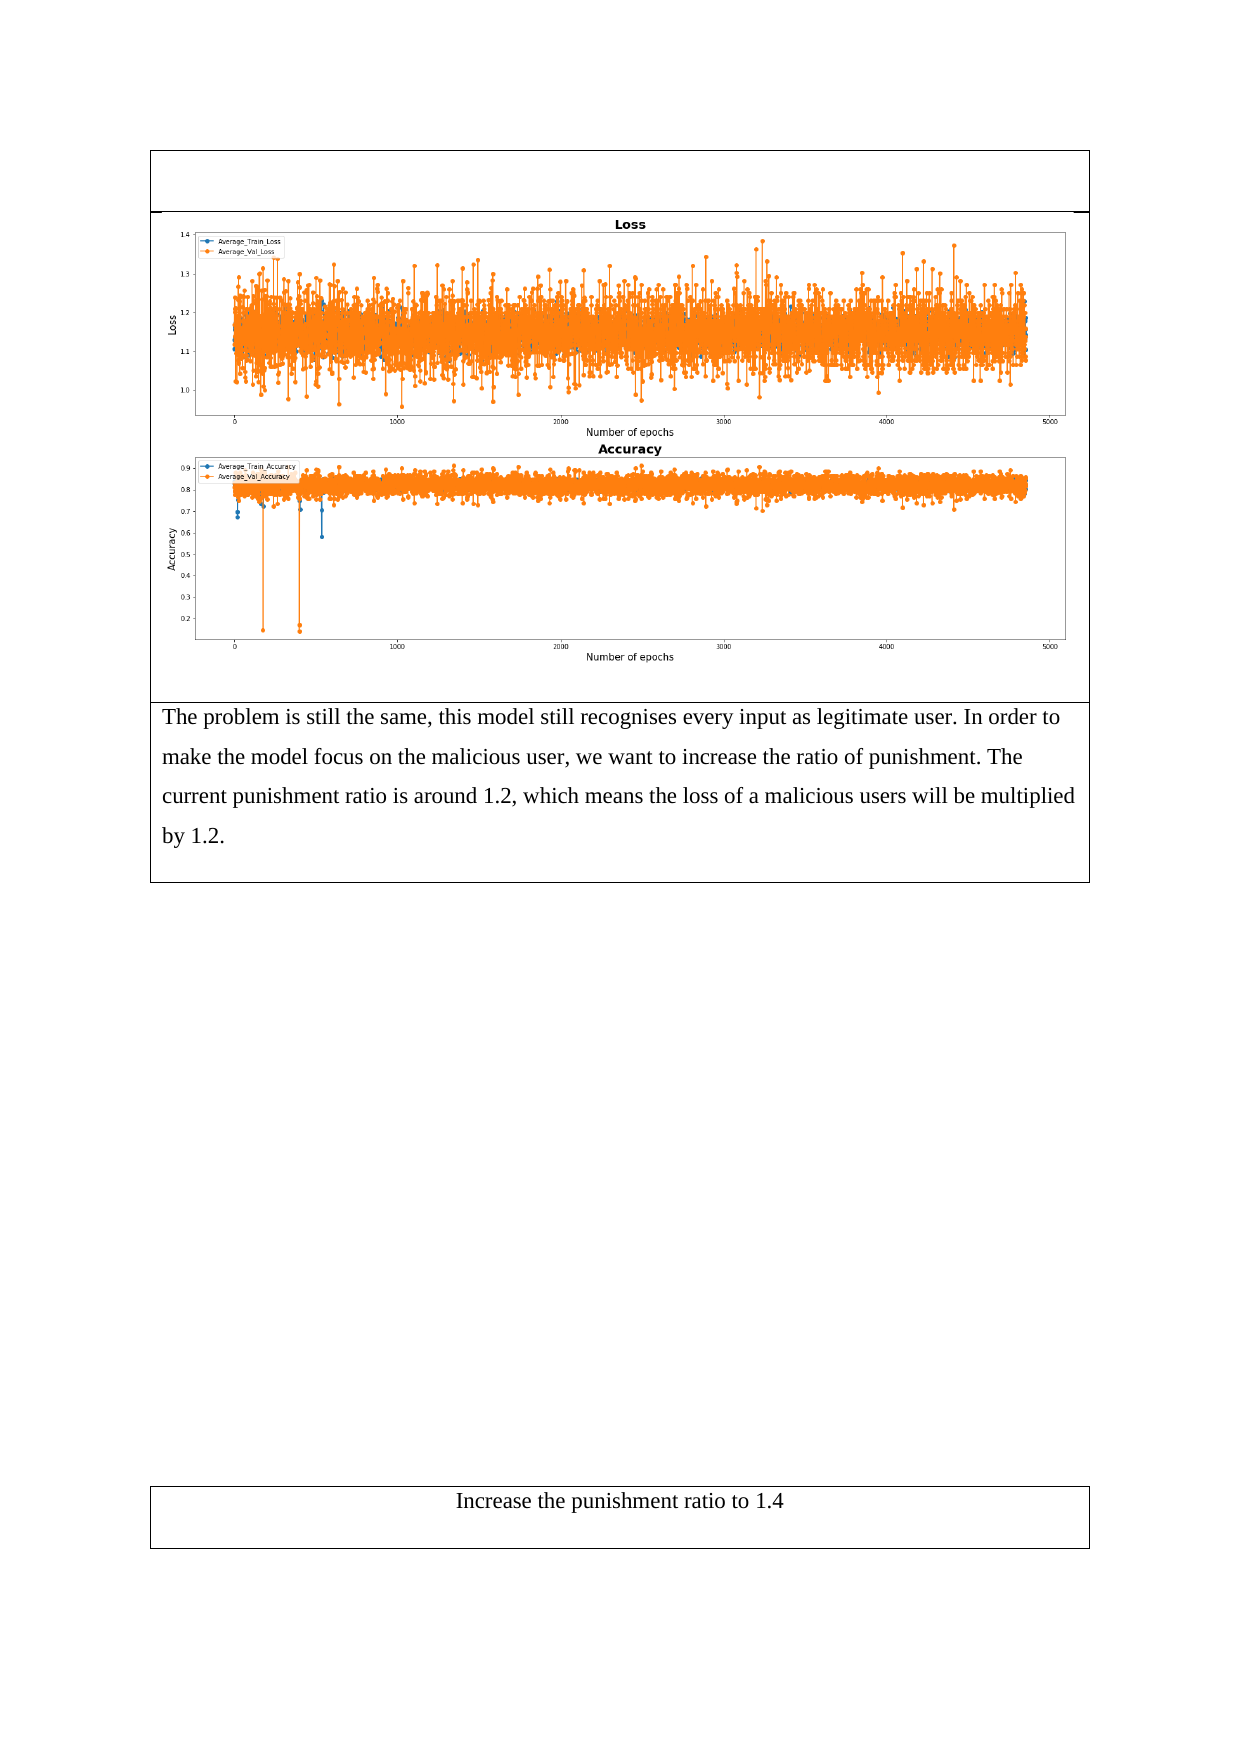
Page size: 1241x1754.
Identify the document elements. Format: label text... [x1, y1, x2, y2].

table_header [151, 151, 1089, 211]
table_cell [151, 213, 1089, 702]
picture [161, 212, 1074, 669]
table_header Increase the punishment ratio to 1.4 [151, 1487, 1089, 1548]
table_cell The problem is still the same, this model still recognises every input as legitimate user. In order to make the model focus on the malicious user, we want to increase the ratio of punishment. The current punishment ratio is around 1.2, which means the loss of a malicious users will be multiplied by 1.2. [151, 703, 1089, 882]
